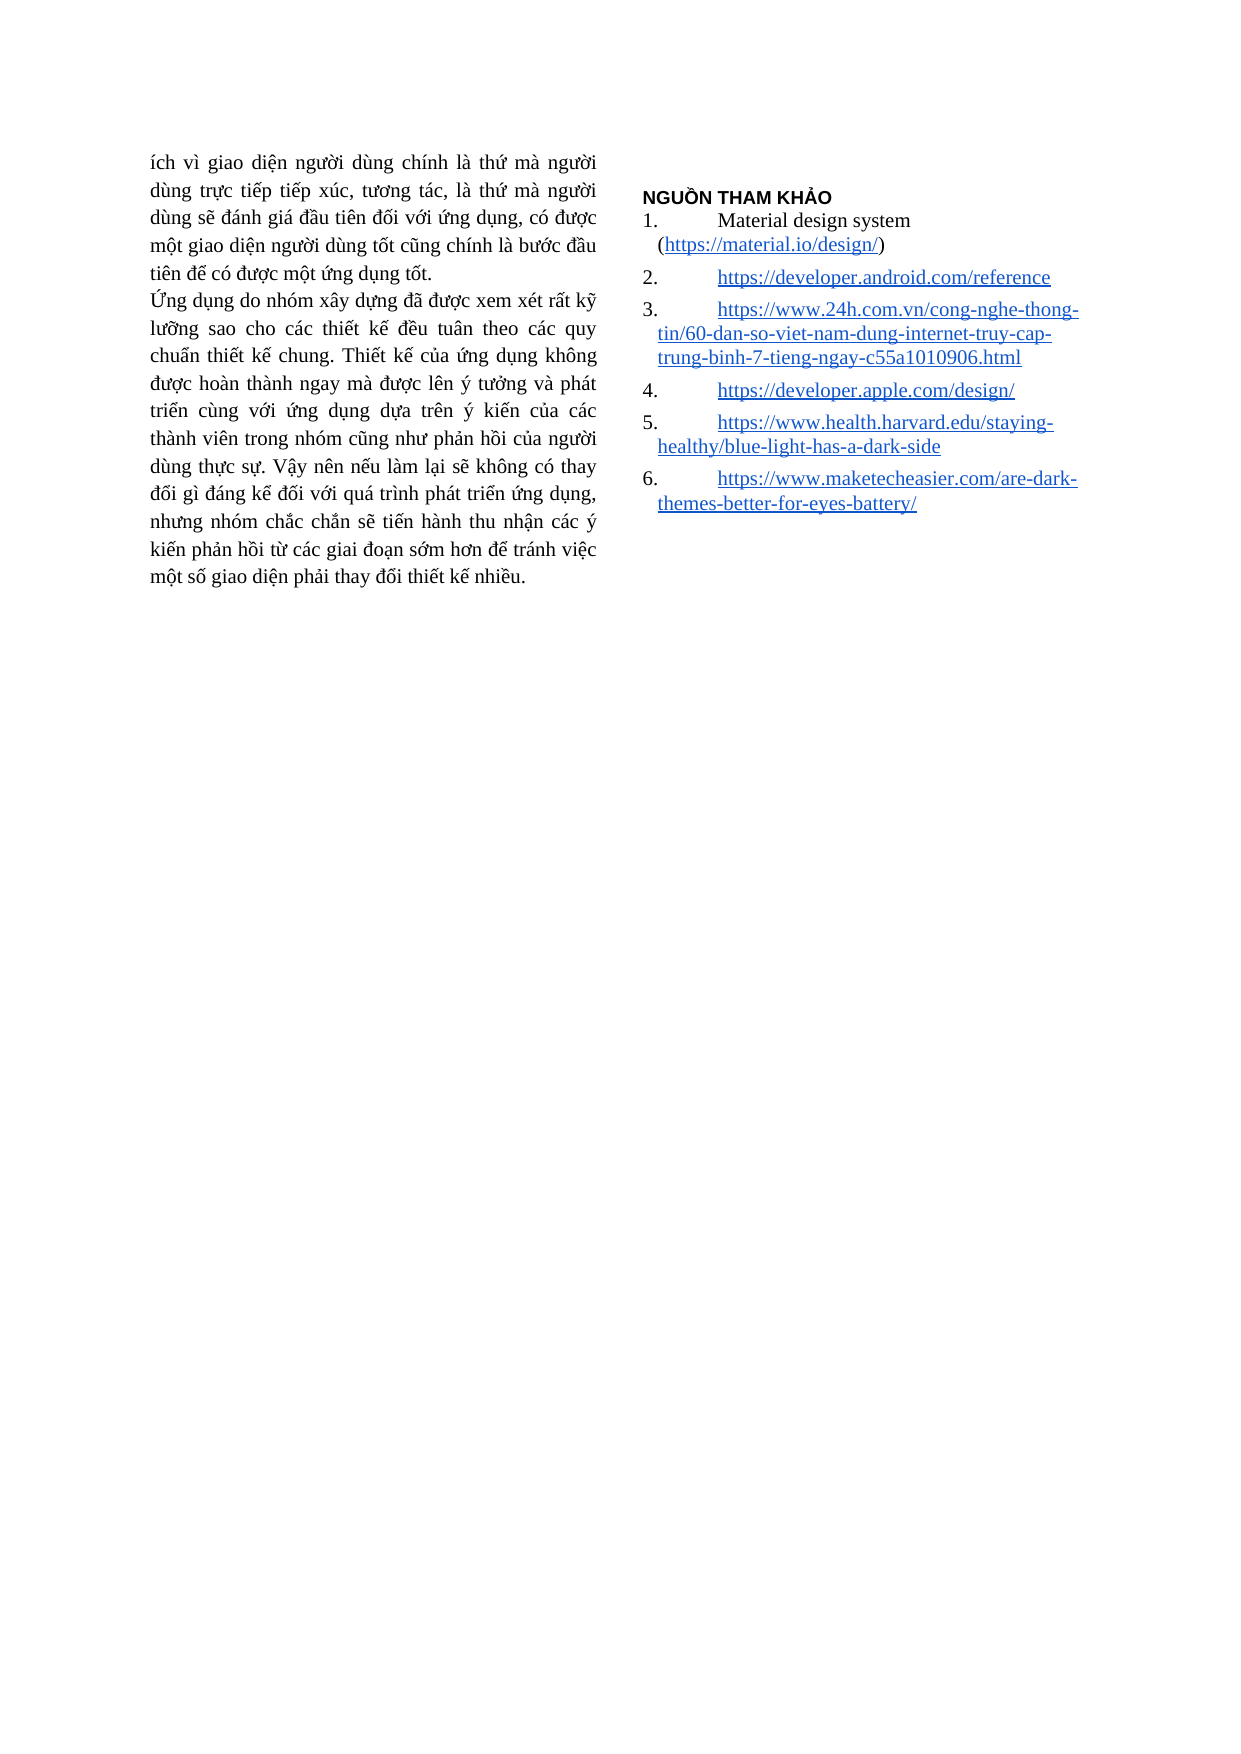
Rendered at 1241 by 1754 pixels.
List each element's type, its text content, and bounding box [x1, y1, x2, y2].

list https://www.24h.com.vn/cong-nghe-thong-tin/60-dan-so-viet-nam-dung-internet-truy-cap-trung-binh-7-tieng-ngay-c55a1010906.html [642, 297, 1090, 369]
list https://developer.apple.com/design/ [642, 377, 1090, 402]
text Ứng dụng do nhóm xây dựng đã được xem xét rất kỹ lưỡng sao cho các thiết kế đều tuân theo các quy chuẩn thiết kế chung. Thiết kế của ứng dụng không được hoàn thành ngay mà được lên ý tưởng và phát triển cùng với ứng dụng dựa trên ý kiến của các thành viên trong nhóm cũng như phản hồi của người dùng thực sự. Vậy nên nếu làm lại sẽ không có thay đổi gì đáng kể đối với quá trình phát triển ứng dụng, nhưng nhóm chắc chắn sẽ tiến hành thu nhận các ý kiến phản hồi từ các giai đoạn sớm hơn để tránh việc một số giao diện phải thay đổi thiết kế nhiều. [150, 288, 597, 588]
list https://www.maketecheasier.com/are-dark-themes-better-for-eyes-battery/ [642, 466, 1090, 514]
subtitle NGUỒN THAM KHẢO [642, 187, 1090, 208]
list https://www.health.harvard.edu/staying-healthy/blue-light-has-a-dark-side [642, 410, 1090, 458]
list Material design system (https://material.io/design/) [642, 208, 1090, 256]
list https://developer.android.com/reference [642, 264, 1090, 289]
